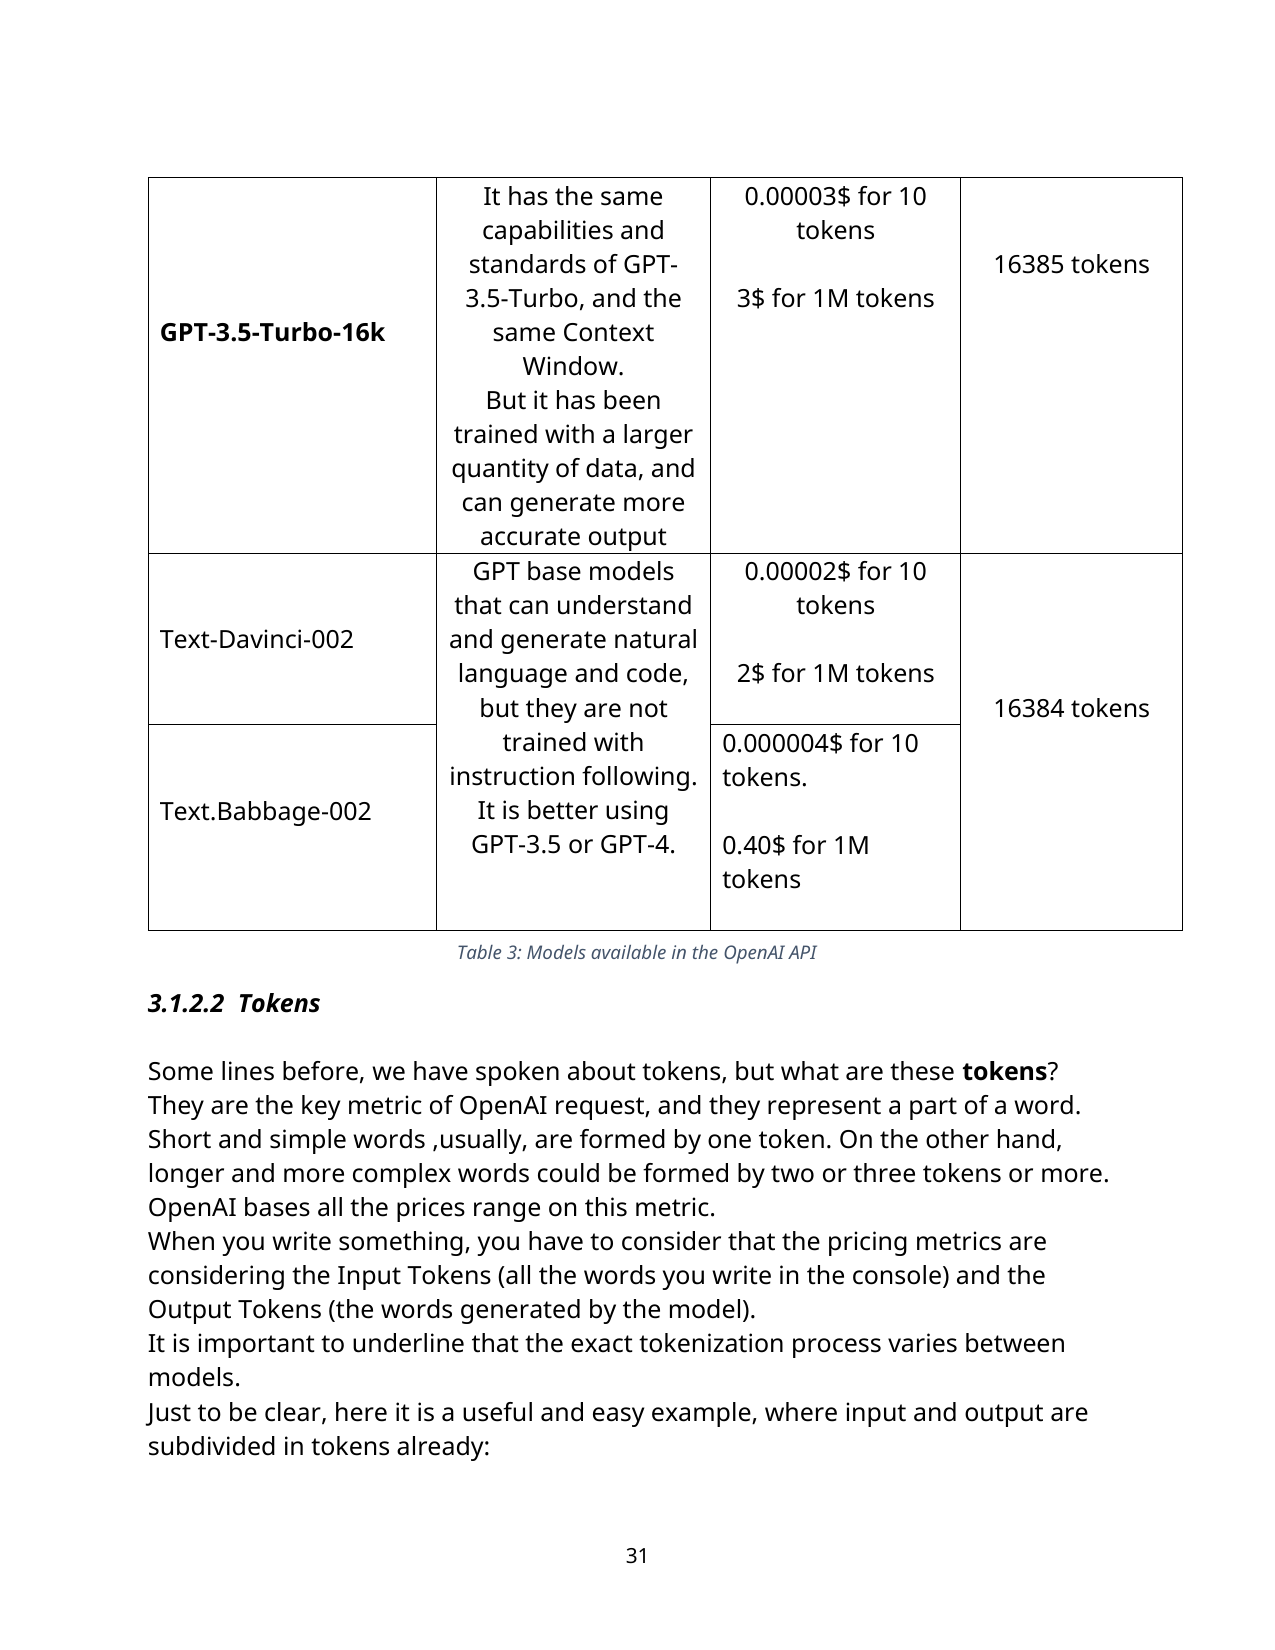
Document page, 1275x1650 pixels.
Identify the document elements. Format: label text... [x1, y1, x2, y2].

table_cell 16384 tokens [961, 554, 1182, 930]
table_cell GPT base models that can understand and generate natural language and code, but they are not trained with instruction following. It is better using GPT-3.5 or GPT-4. [437, 554, 710, 930]
text It is important to underline that the exact tokenization process varies between models. [148, 1326, 1127, 1394]
subtitle Tokens [148, 985, 1127, 1019]
table_cell GPT-3.5-Turbo-16k [149, 178, 436, 553]
table_cell Text-Davinci-002 [149, 554, 436, 724]
table_cell 0.000004$ for 10 tokens. 0.40$ for 1M tokens [711, 725, 960, 930]
text Just to be clear, here it is a useful and easy example, where input and output are subdivided in tokens already: [148, 1394, 1127, 1462]
table_cell It has the same capabilities and standards of GPT-3.5-Turbo, and the same Context Window. But it has been trained with a larger quantity of data, and can generate more accurate output [437, 178, 710, 553]
table_cell 0.00003$ for 10 tokens 3$ for 1M tokens [711, 178, 960, 553]
table_cell 0.00002$ for 10 tokens 2$ for 1M tokens [711, 554, 960, 724]
table_cell Text.Babbage-002 [149, 725, 436, 930]
text When you write something, you have to consider that the pricing metrics are considering the Input Tokens (all the words you write in the console) and the Output Tokens (the words generated by the model). [148, 1224, 1127, 1326]
table_cell 16385 tokens [961, 178, 1182, 553]
text Some lines before, we have spoken about tokens, but what are these tokens? [148, 1053, 1127, 1088]
text OpenAI bases all the prices range on this metric. [148, 1190, 1127, 1224]
text Table 3: Models available in the OpenAI API [148, 939, 1127, 964]
text They are the key metric of OpenAI request, and they represent a part of a word. Short and simple words ,usually, are formed by one token. On the other hand, longer and more complex words could be formed by two or three tokens or more. [148, 1088, 1127, 1190]
